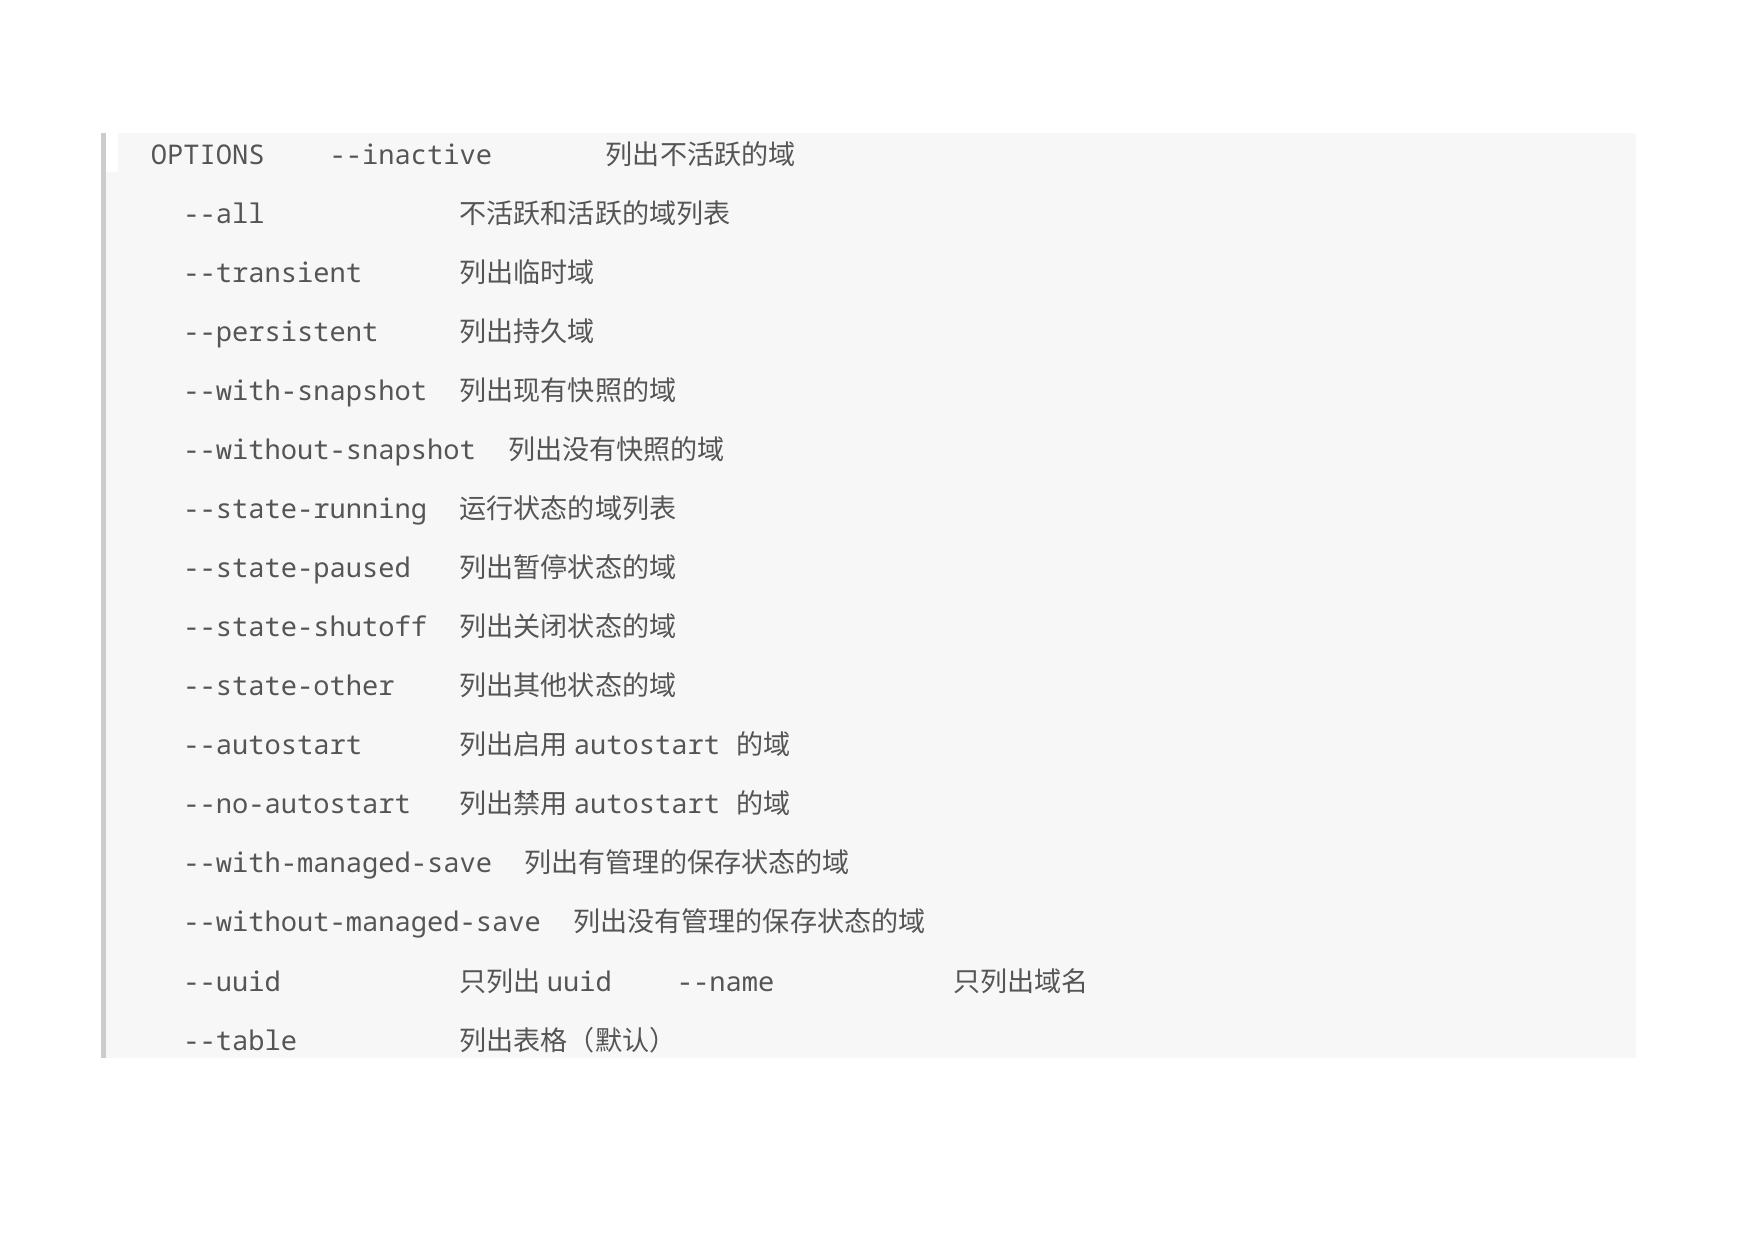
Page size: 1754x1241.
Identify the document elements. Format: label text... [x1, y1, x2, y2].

text --state-other 列出其他状态的域 [106, 664, 1636, 703]
text --all 不活跃和活跃的域列表 [106, 192, 1636, 231]
text --with-managed-save 列出有管理的保存状态的域 [106, 841, 1636, 881]
text --no-autostart 列出禁用 autostart 的域 [106, 782, 1636, 822]
text --with-snapshot 列出现有快照的域 [106, 369, 1636, 408]
text --state-shutoff 列出关闭状态的域 [106, 605, 1636, 644]
text --state-paused 列出暂停状态的域 [106, 546, 1636, 585]
text --table 列出表格（默认） [106, 1018, 1636, 1058]
text OPTIONS --inactive 列出不活跃的域 [118, 133, 1636, 172]
text --state-running 运行状态的域列表 [106, 487, 1636, 526]
text --autostart 列出启用 autostart 的域 [106, 723, 1636, 763]
text --uuid 只列出 uuid --name 只列出域名 [106, 959, 1636, 999]
text --without-snapshot 列出没有快照的域 [106, 428, 1636, 467]
text --without-managed-save 列出没有管理的保存状态的域 [106, 900, 1636, 940]
text --persistent 列出持久域 [106, 310, 1636, 349]
text --transient 列出临时域 [106, 251, 1636, 290]
